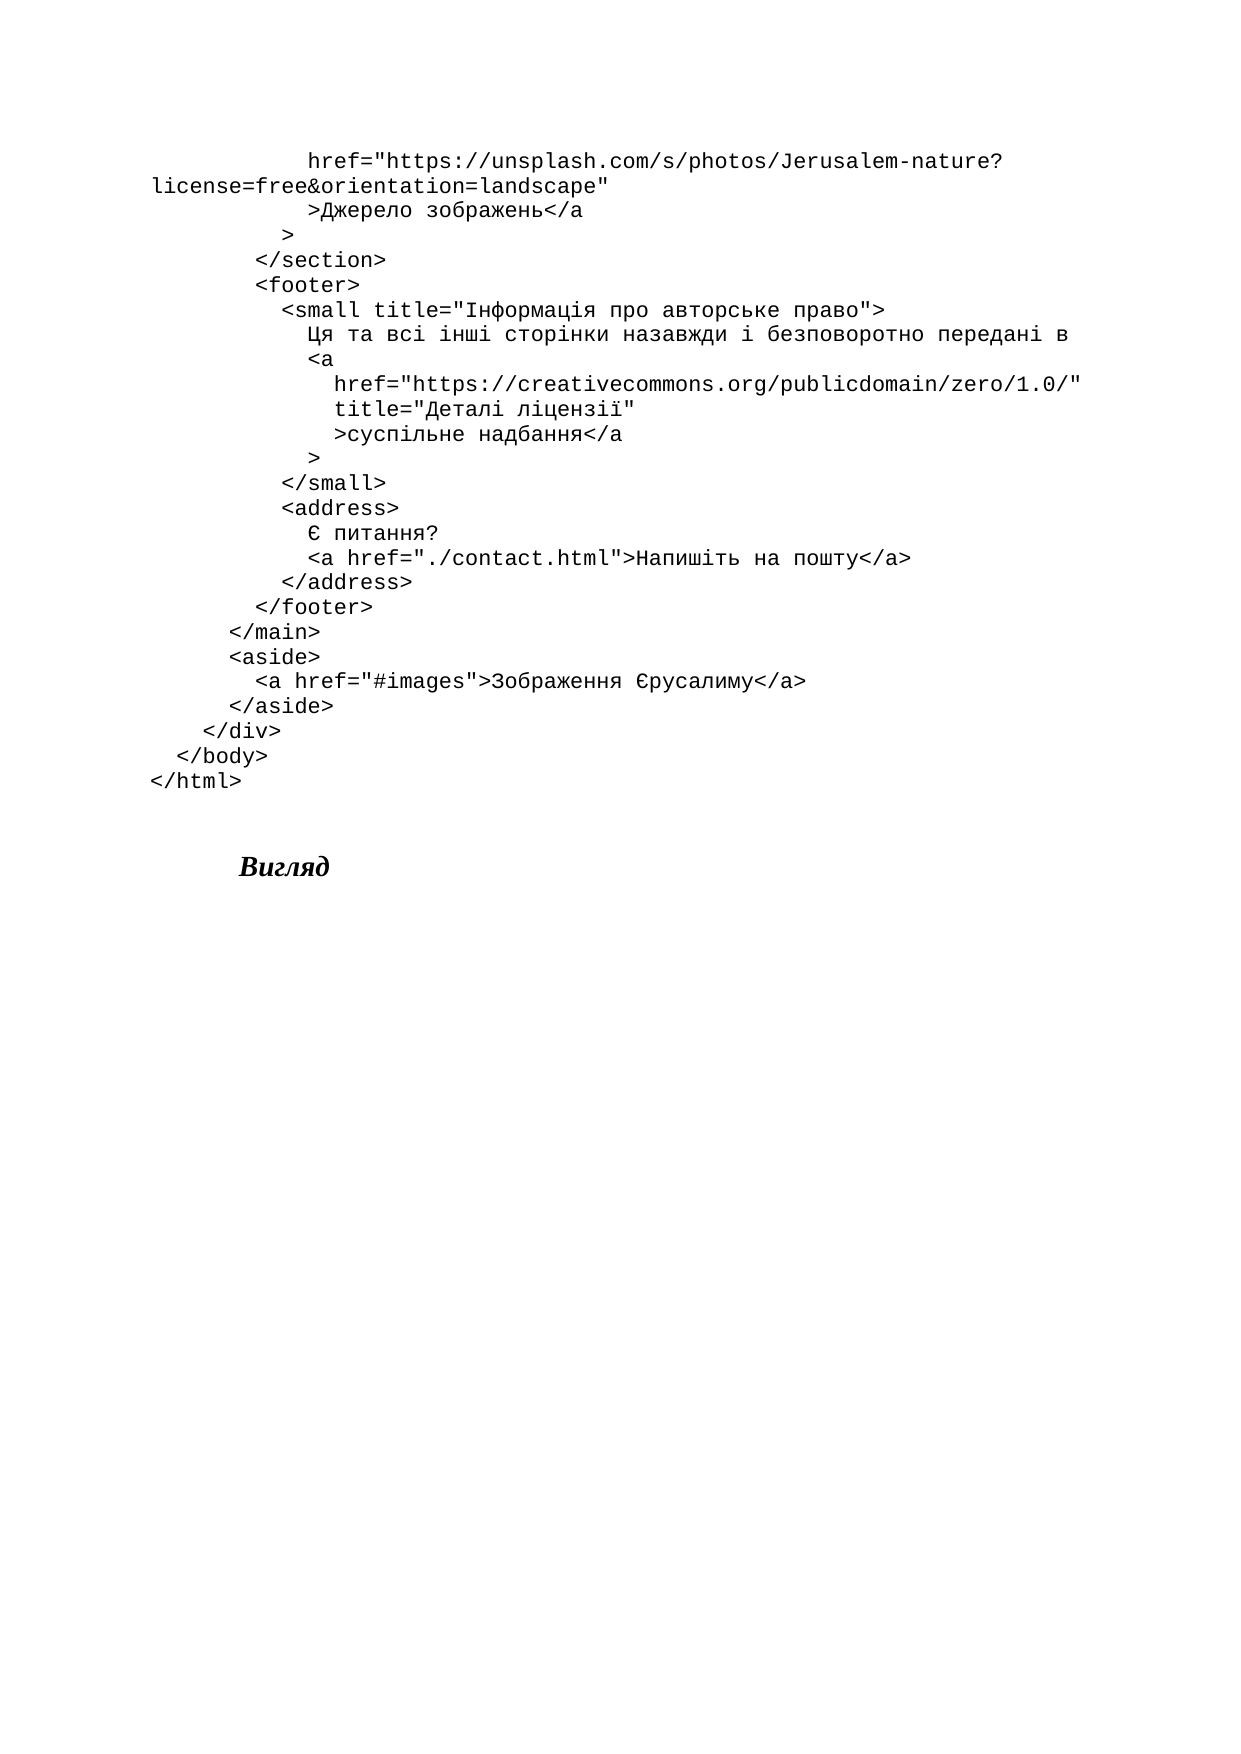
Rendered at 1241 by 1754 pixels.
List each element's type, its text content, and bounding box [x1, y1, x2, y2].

text <a href="./contact.html">Напишіть на пошту</a> [150, 547, 1090, 571]
text <small title="Інформація про авторське право"> [150, 299, 1090, 323]
text > [150, 224, 1090, 249]
text </body> [150, 745, 1090, 770]
text href="https://creativecommons.org/publicdomain/zero/1.0/" [150, 373, 1090, 398]
text </div> [150, 720, 1090, 745]
text Є питання? [150, 522, 1090, 547]
text </main> [150, 621, 1090, 646]
text > [150, 447, 1090, 472]
text </small> [150, 472, 1090, 497]
text </footer> [150, 596, 1090, 621]
text <a [150, 348, 1090, 373]
text href="https://unsplash.com/s/photos/Jerusalem-nature?license=free&orientation=landscape" [150, 150, 1090, 199]
text </section> [150, 249, 1090, 274]
text >Джерело зображень</a [150, 199, 1090, 224]
text <aside> [150, 646, 1090, 671]
text <address> [150, 497, 1090, 522]
text </html> [150, 770, 1090, 794]
text Ця та всі інші сторінки назавжди і безповоротно передані в [150, 323, 1090, 348]
text <a href="#images">Зображення Єрусалиму</a> [150, 671, 1090, 695]
text Вигляд [150, 849, 1090, 883]
text <footer> [150, 274, 1090, 299]
text </aside> [150, 695, 1090, 720]
text >суспільне надбання</a [150, 423, 1090, 447]
text title="Деталі ліцензії" [150, 398, 1090, 423]
text </address> [150, 571, 1090, 596]
